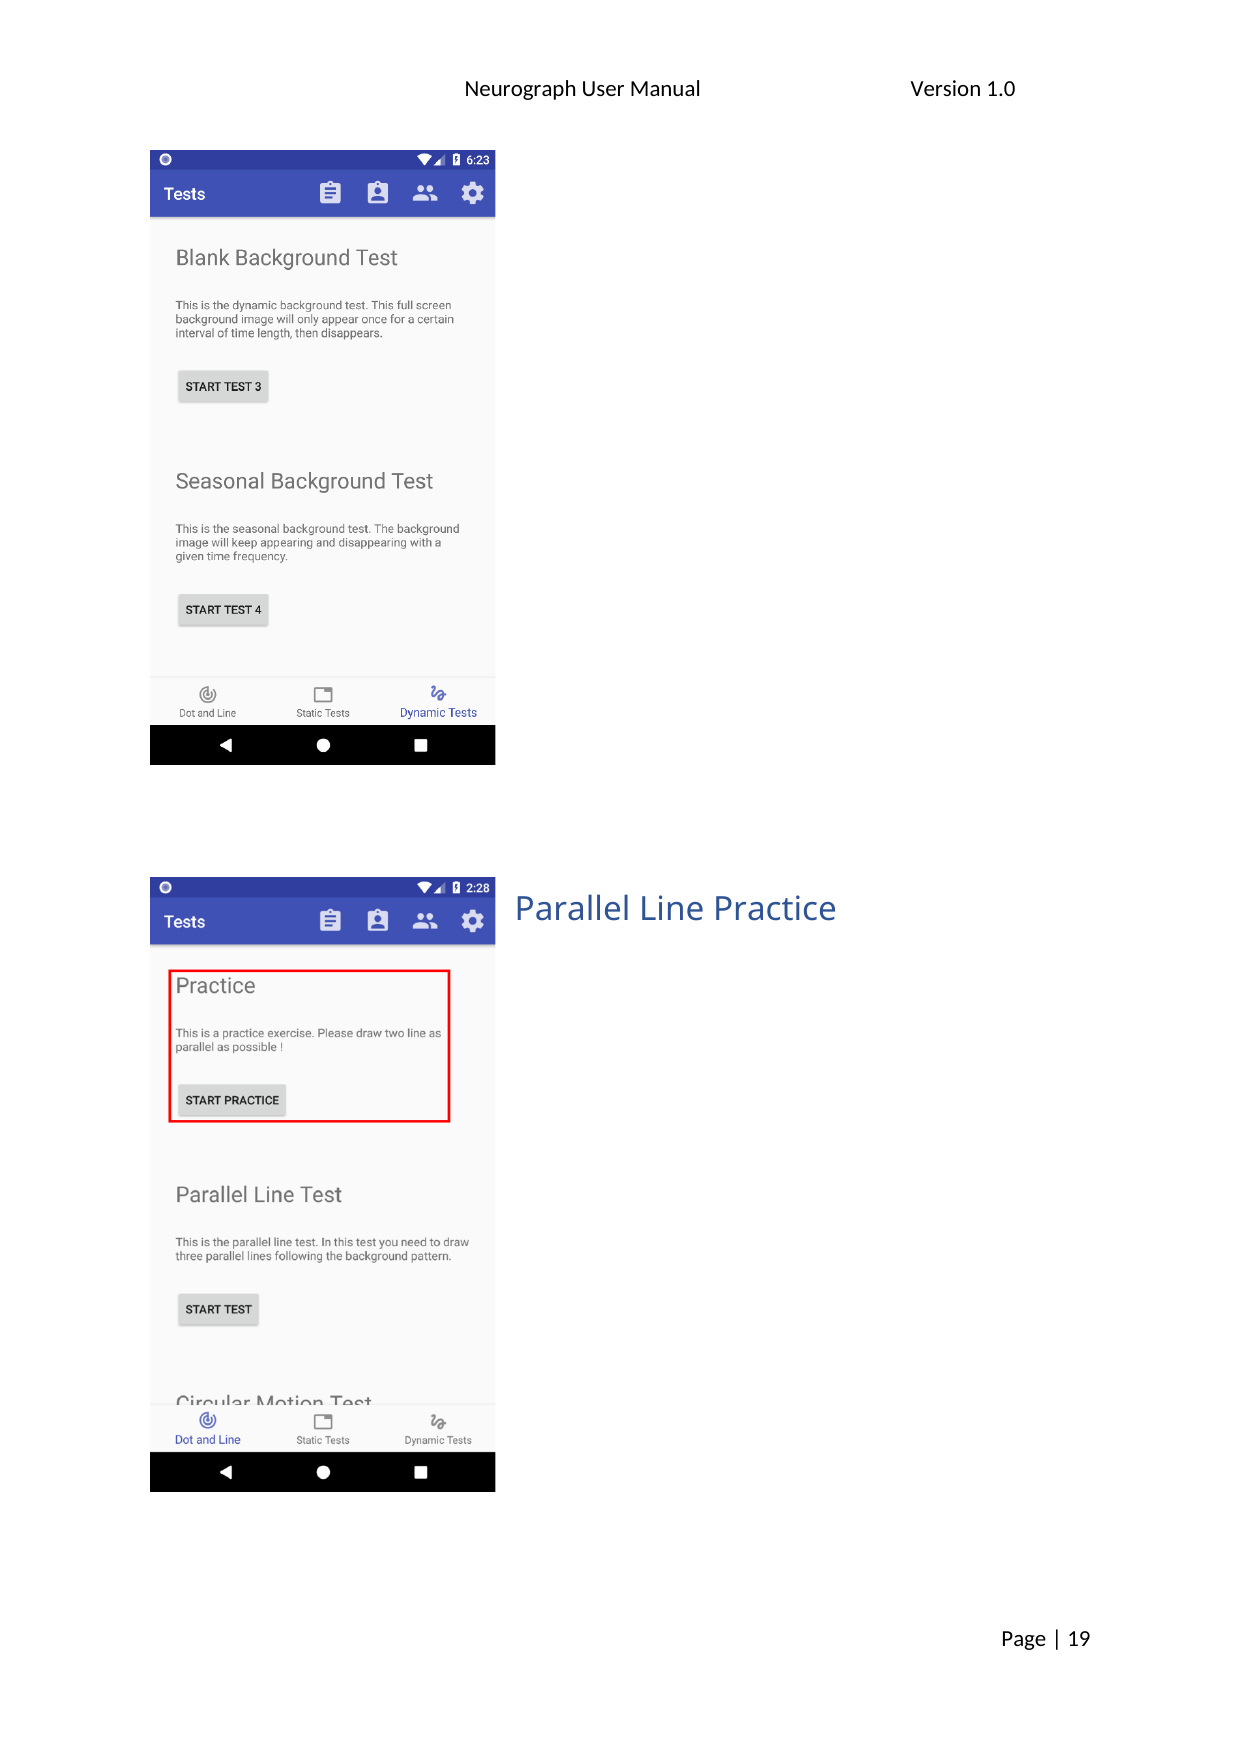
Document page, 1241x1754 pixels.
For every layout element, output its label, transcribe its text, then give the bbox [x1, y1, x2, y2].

subtitle Parallel Line Practice [496, 885, 1090, 931]
picture [150, 877, 496, 1492]
picture [150, 150, 496, 765]
